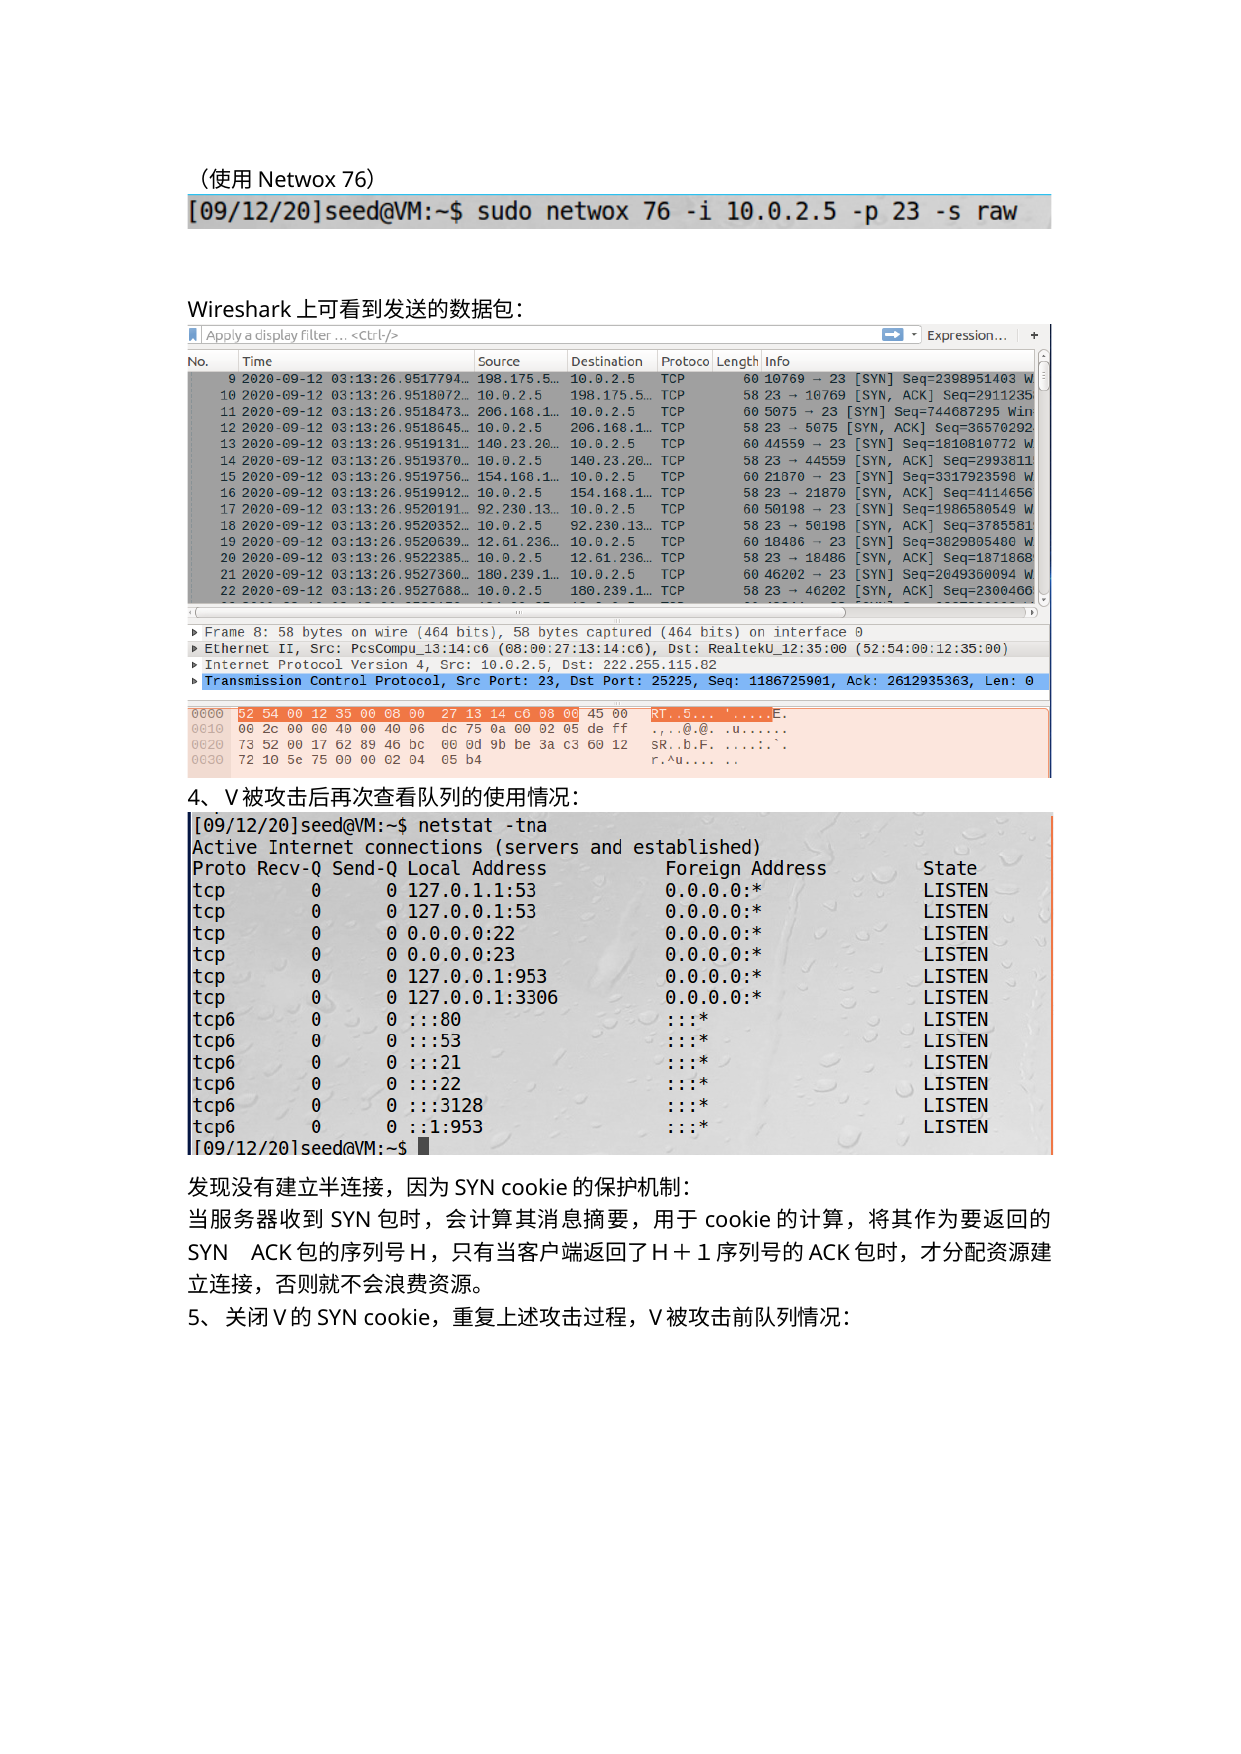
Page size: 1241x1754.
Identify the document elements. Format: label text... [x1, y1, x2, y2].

picture [187, 194, 1052, 229]
text 发现没有建立半连接，因为SYN cookie的保护机制： [187, 1169, 1053, 1202]
list 关闭V的SYN cookie，重复上述攻击过程，V被攻击前队列情况： [187, 1299, 1053, 1332]
picture [187, 812, 1054, 1155]
text （使用Netwox 76） [187, 162, 1053, 194]
list V被攻击后再次查看队列的使用情况： [187, 779, 1053, 812]
text Wireshark上可看到发送的数据包： [187, 292, 1053, 324]
picture [187, 324, 1052, 778]
text 当服务器收到SYN包时，会计算其消息摘要，用于cookie的计算，将其作为要返回的SYN ACK包的序列号Ｈ，只有当客户端返回了Ｈ＋１序列号的ACK包时，才分配资源建立连接，否则就不会浪费资源。 [187, 1202, 1053, 1299]
